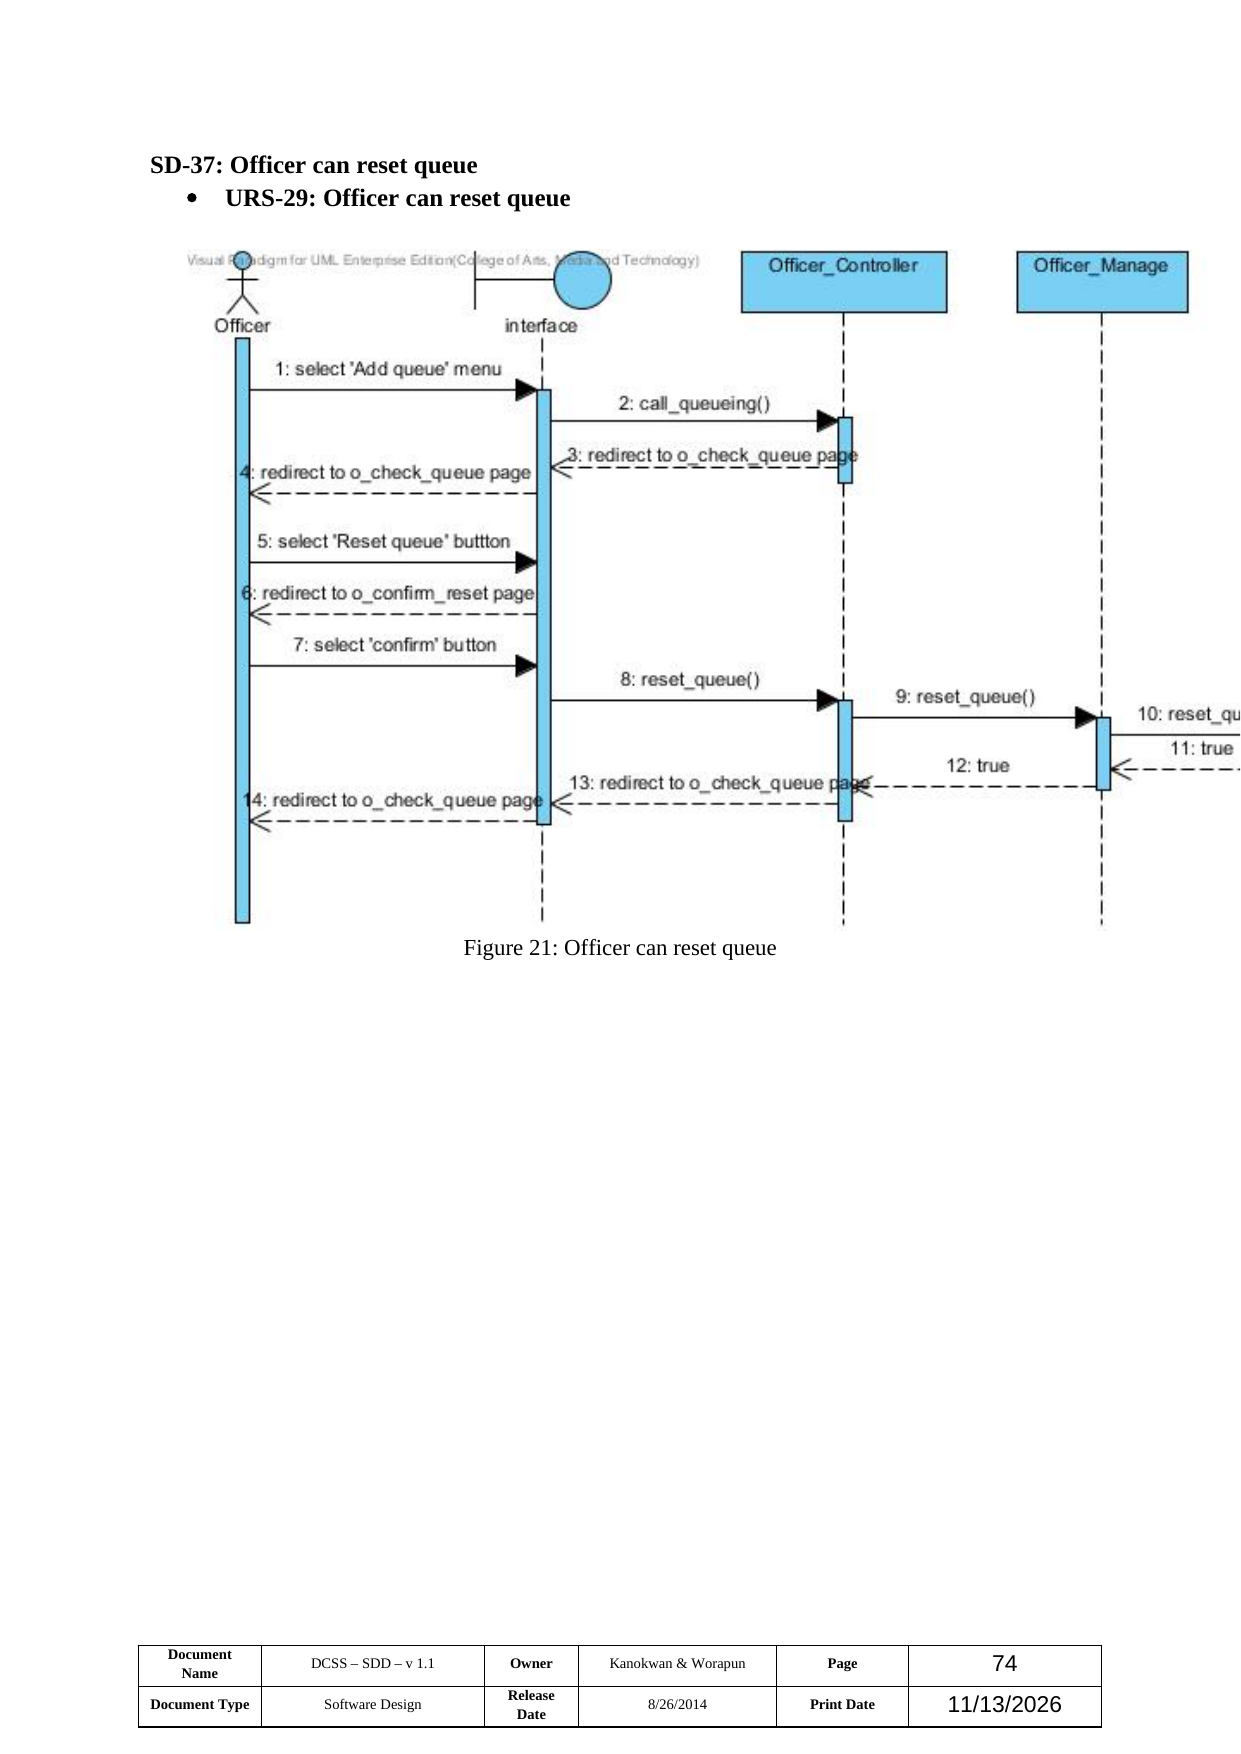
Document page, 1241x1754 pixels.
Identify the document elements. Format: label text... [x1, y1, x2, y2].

text Figure 21: Officer can reset queue [150, 934, 1090, 961]
picture [187, 249, 1241, 931]
list URS-29: Officer can reset queue [187, 183, 1090, 212]
text SD-37: Officer can reset queue [150, 150, 1090, 179]
